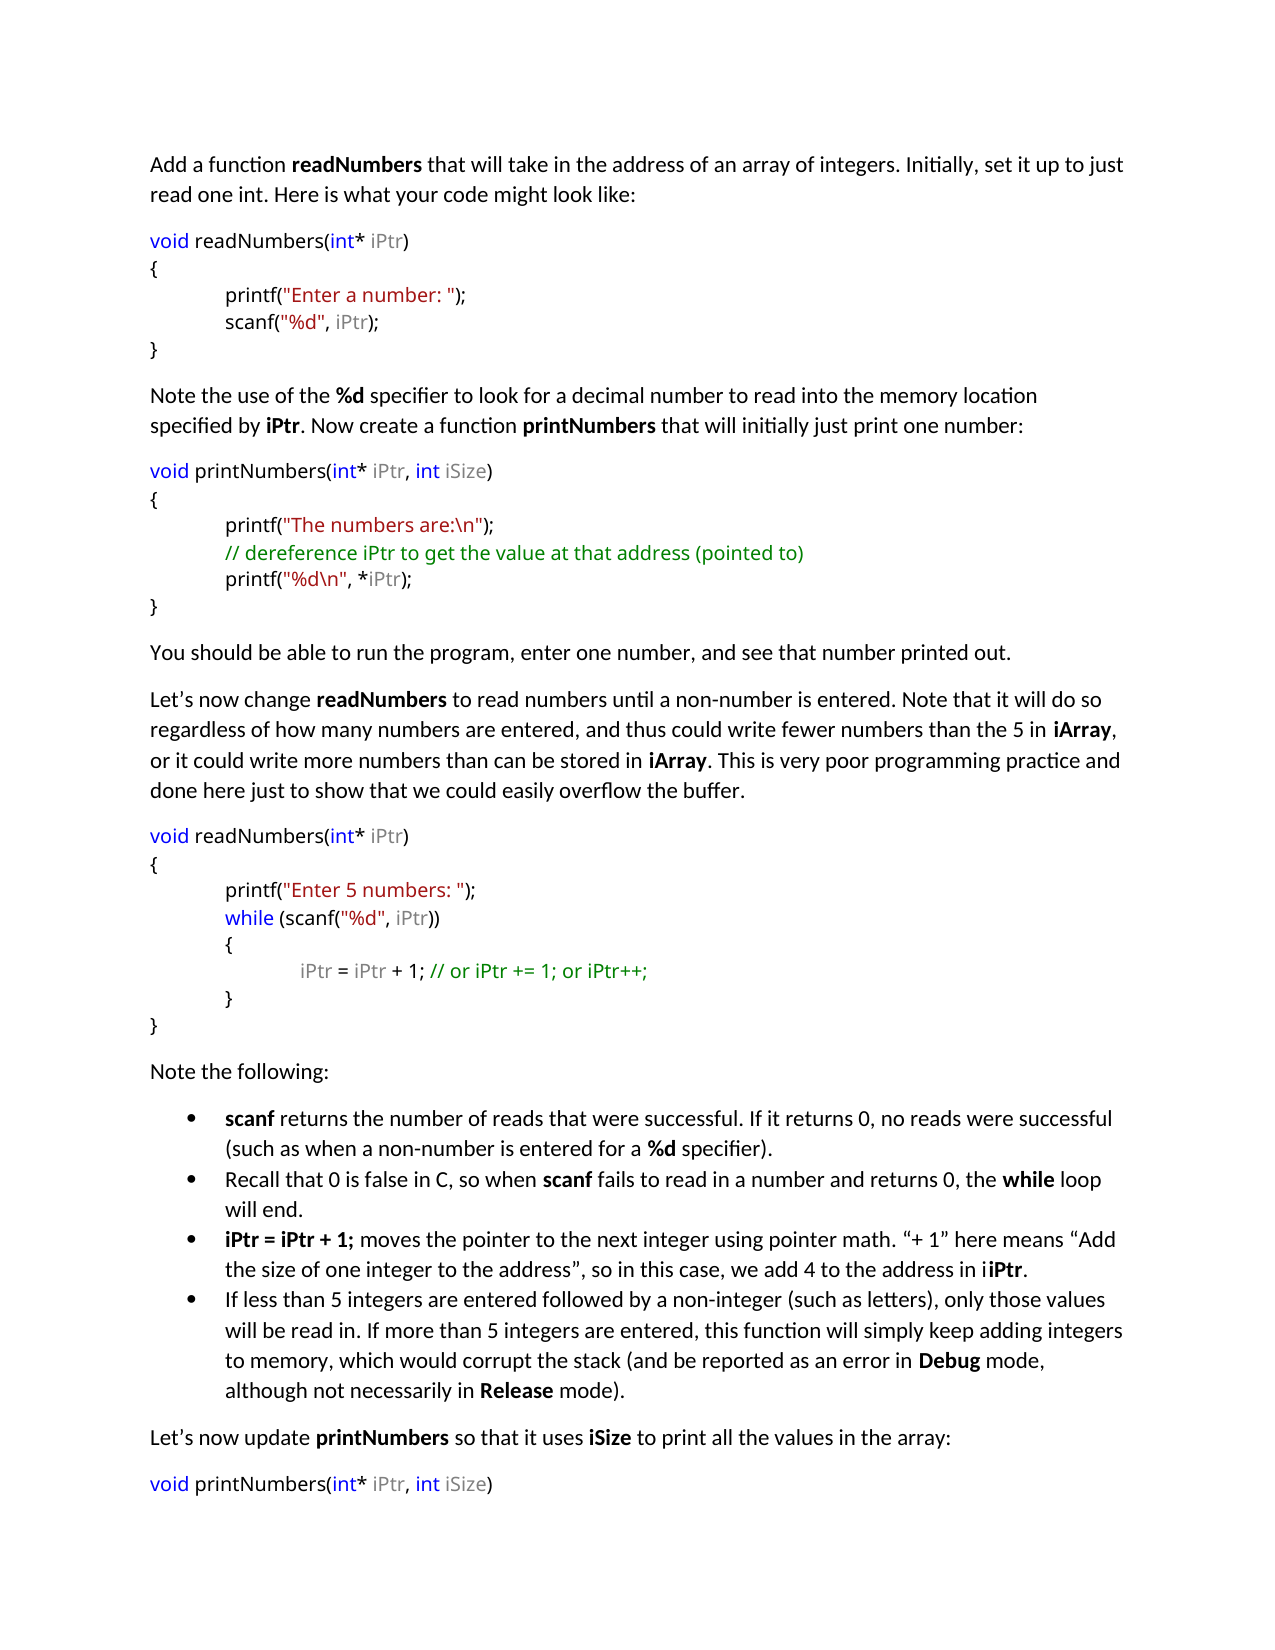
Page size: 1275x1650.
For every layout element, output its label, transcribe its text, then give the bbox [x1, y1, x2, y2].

text } [150, 593, 1125, 620]
text You should be able to run the program, enter one number, and see that number printed out. [150, 638, 1125, 666]
text printf("The numbers are:\n"); [150, 512, 1125, 539]
text Note the following: [150, 1057, 1125, 1085]
text Note the use of the %d specifier to look for a decimal number to read into the memory location specified by iPtr. Now create a function printNumbers that will initially just print one number: [150, 381, 1125, 439]
text printf("Enter 5 numbers: "); [150, 877, 1125, 904]
text } [150, 335, 1125, 362]
text printf("%d\n", *iPtr); [150, 566, 1125, 593]
text void readNumbers(int* iPtr) [150, 227, 1125, 254]
text Let’s now change readNumbers to read numbers until a non-number is entered. Note that it will do so regardless of how many numbers are entered, and thus could write fewer numbers than the 5 in iArray, or it could write more numbers than can be stored in iArray. This is very poor programming practice and done here just to show that we could easily overflow the buffer. [150, 685, 1125, 804]
text void printNumbers(int* iPtr, int iSize) [150, 1470, 1125, 1497]
list iPtr = iPtr + 1; moves the pointer to the next integer using pointer math. “+ 1” here means “Add the size of one integer to the address”, so in this case, we add 4 to the address in iiPtr. [187, 1225, 1125, 1283]
text printf("Enter a number: "); [150, 281, 1125, 308]
text } [150, 1012, 1125, 1039]
list Recall that 0 is false in C, so when scanf fails to read in a number and returns 0, the while loop will end. [187, 1165, 1125, 1223]
text Let’s now update printNumbers so that it uses iSize to print all the values in the array: [150, 1423, 1125, 1451]
list scanf returns the number of reads that were successful. If it returns 0, no reads were successful (such as when a non-number is entered for a %d specifier). [187, 1104, 1125, 1162]
text void printNumbers(int* iPtr, int iSize) [150, 458, 1125, 485]
text scanf("%d", iPtr); [150, 308, 1125, 335]
text Add a function readNumbers that will take in the address of an array of integers. Initially, set it up to just read one int. Here is what your code might look like: [150, 150, 1125, 208]
text { [150, 850, 1125, 877]
text { [150, 931, 1125, 958]
text while (scanf("%d", iPtr)) [150, 904, 1125, 931]
text { [150, 485, 1125, 512]
text // dereference iPtr to get the value at that address (pointed to) [150, 539, 1125, 566]
text void readNumbers(int* iPtr) [150, 823, 1125, 850]
list If less than 5 integers are entered followed by a non-integer (such as letters), only those values will be read in. If more than 5 integers are entered, this function will simply keep adding integers to memory, which would corrupt the stack (and be reported as an error in Debug mode, although not necessarily in Release mode). [187, 1286, 1125, 1404]
text { [150, 254, 1125, 281]
text } [150, 985, 1125, 1012]
text iPtr = iPtr + 1; // or iPtr += 1; or iPtr++; [150, 958, 1125, 985]
